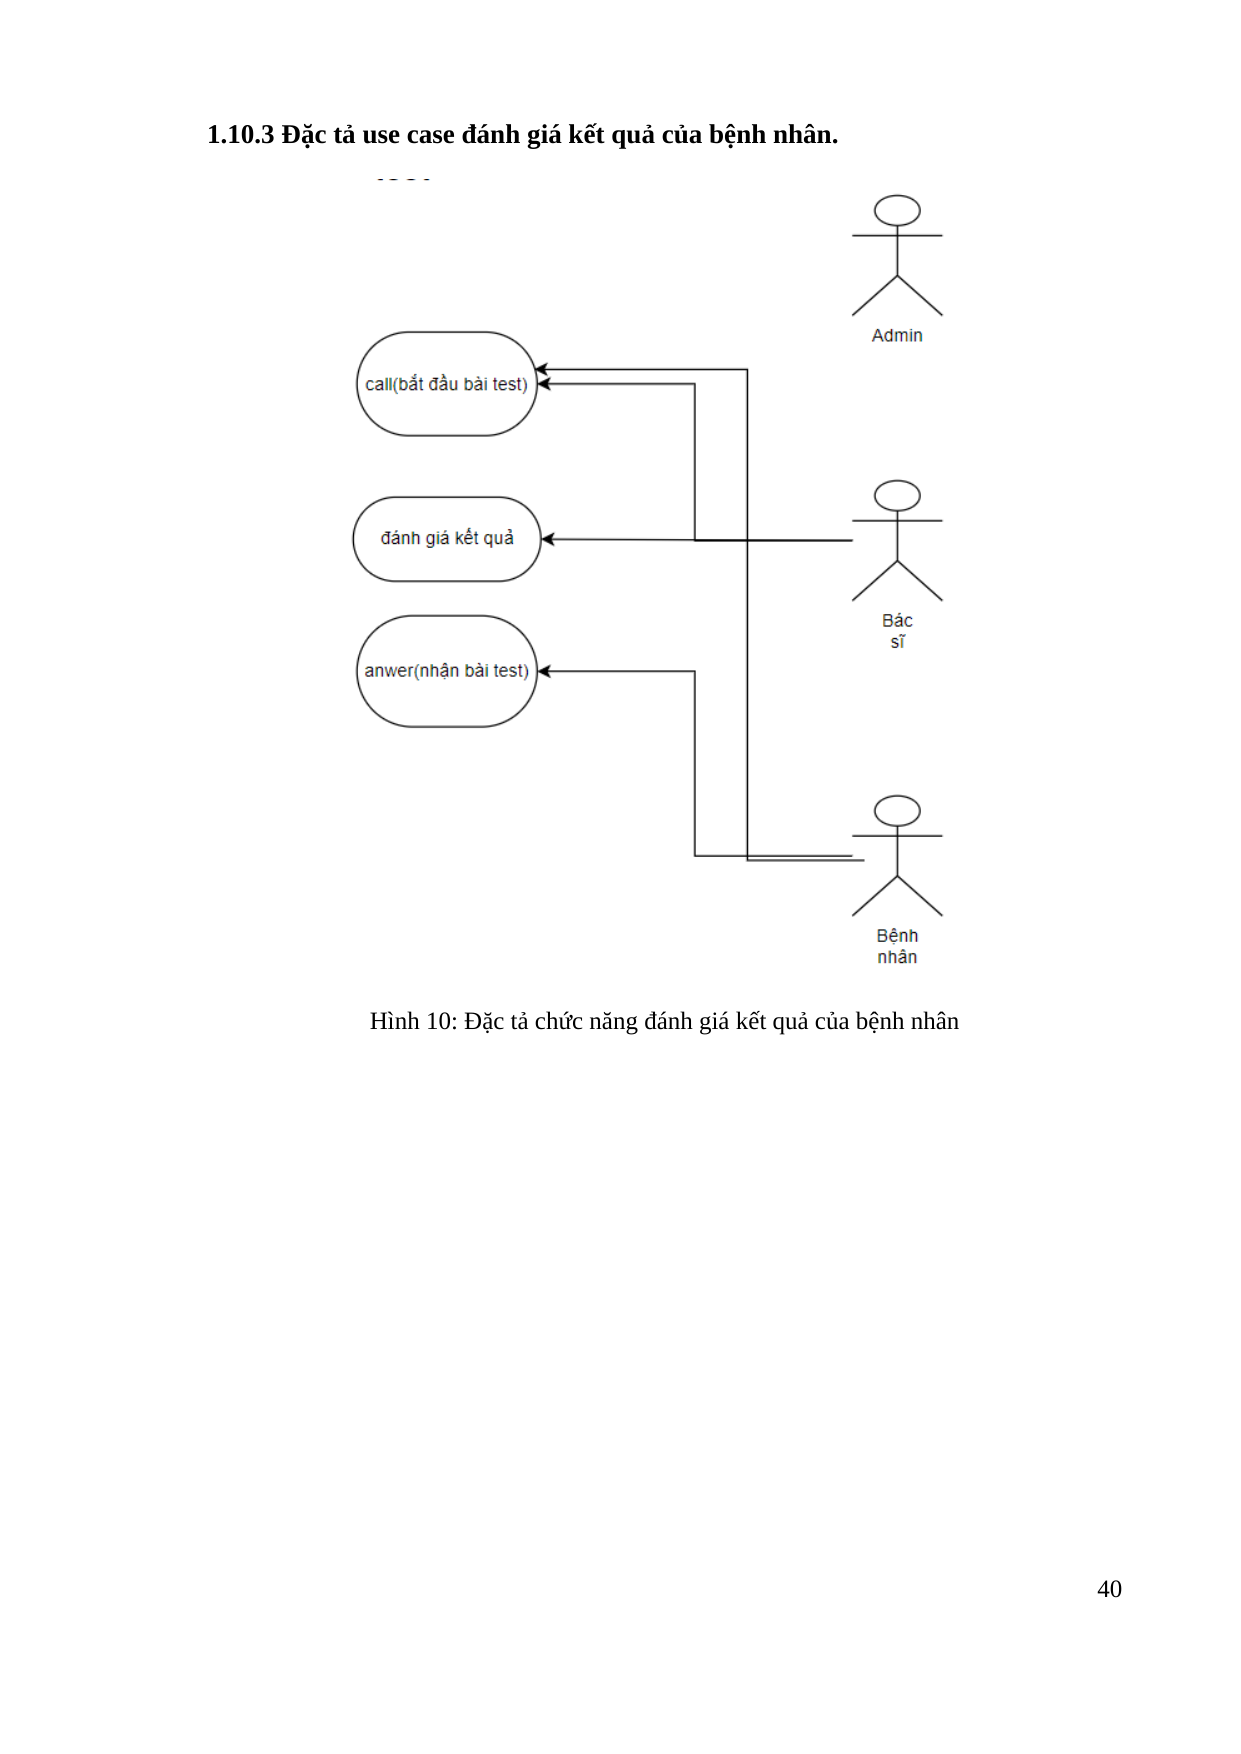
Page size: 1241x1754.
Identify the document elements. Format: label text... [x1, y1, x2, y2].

text Hình 10: Đặc tả chức năng đánh giá kết quả của bệnh nhân [207, 1006, 1122, 1035]
subtitle Đặc tả use case đánh giá kết quả của bệnh nhân. [207, 118, 1122, 149]
picture [343, 179, 986, 977]
